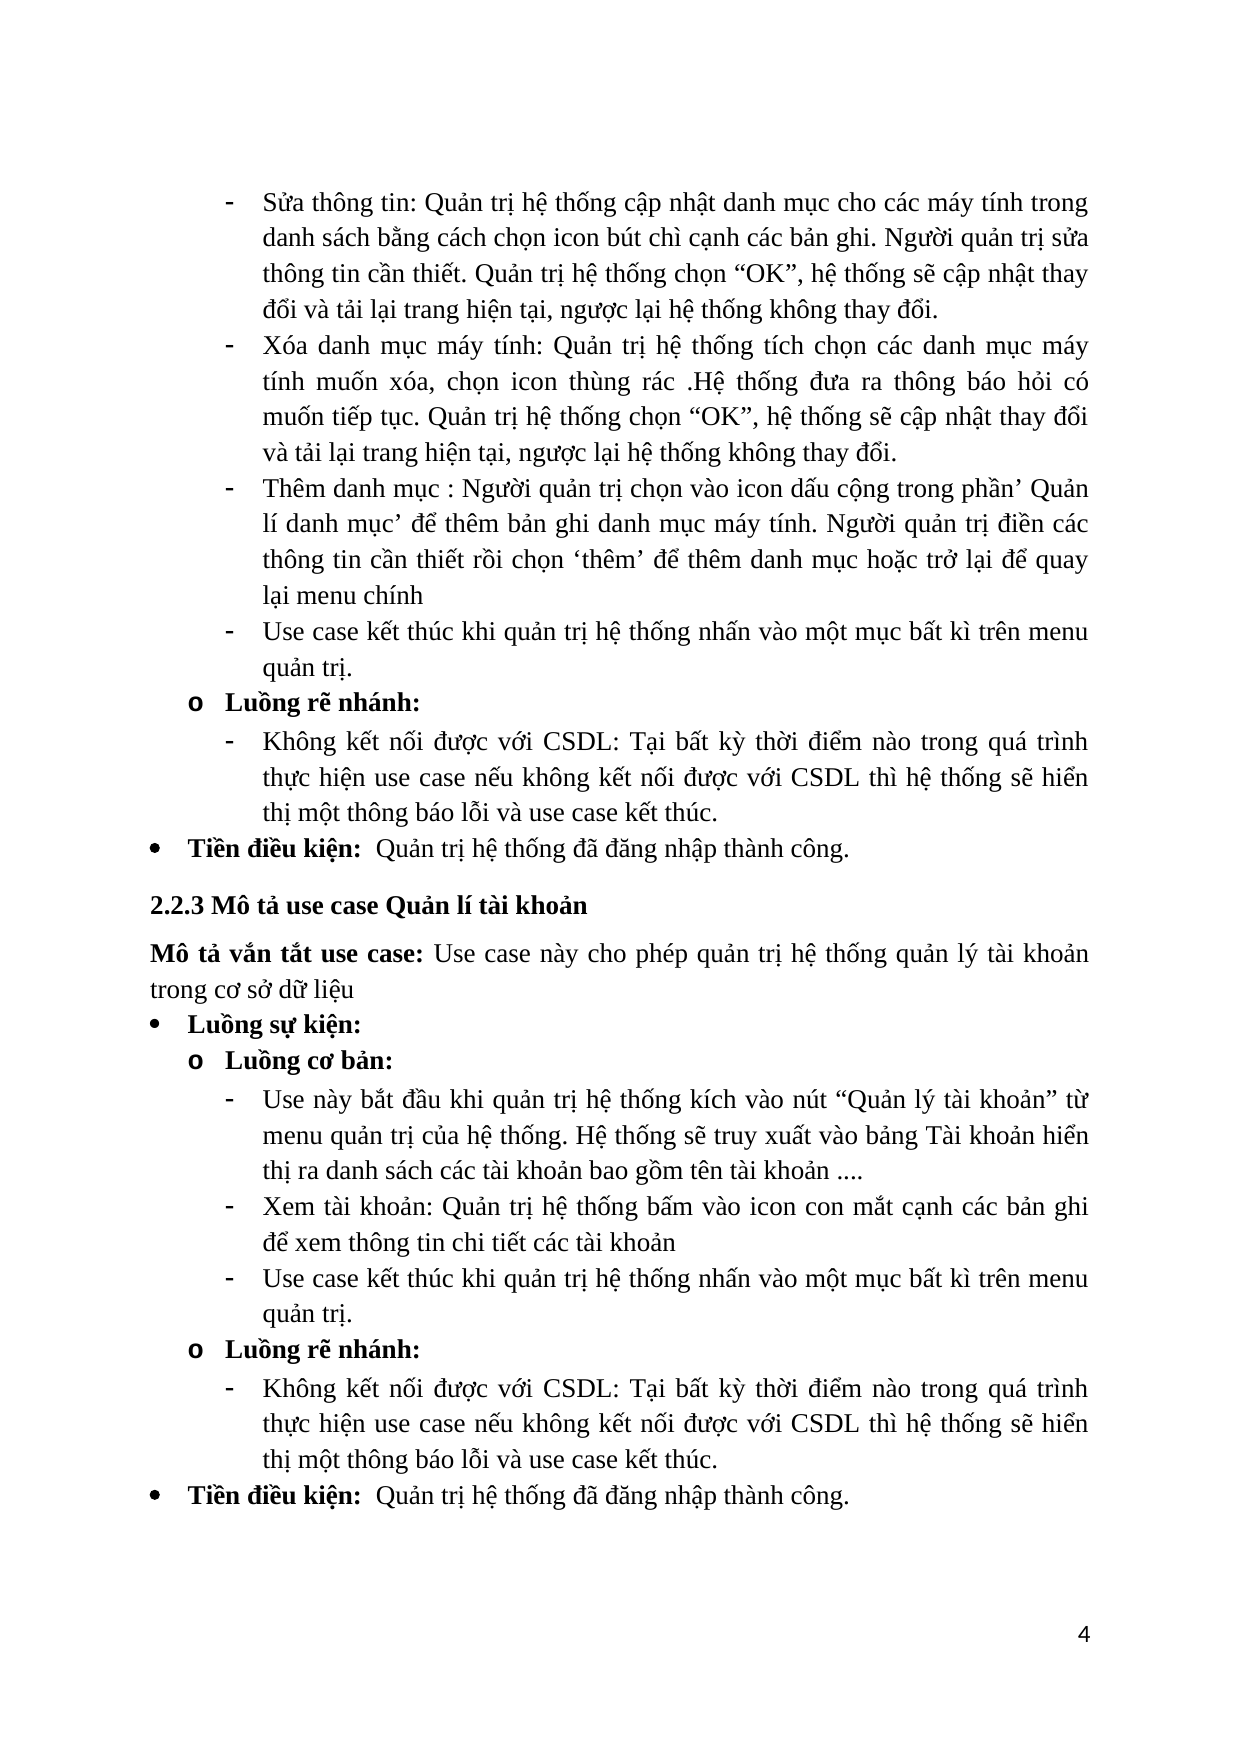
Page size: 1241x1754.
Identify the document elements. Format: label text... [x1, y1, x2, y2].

list Luồng rẽ nhánh: [187, 686, 1090, 720]
list Luồng rẽ nhánh: [187, 1333, 1090, 1367]
text Mô tả vắn tắt use case: Use case này cho phép quản trị hệ thống quản lý tài khoản trong cơ sở dữ liệu [150, 937, 1090, 1004]
list Tiền điều kiện: Quản trị hệ thống đã đăng nhập thành công. [150, 1479, 1090, 1510]
list Không kết nối được với CSDL: Tại bất kỳ thời điểm nào trong quá trình thực hiện use case nếu không kết nối được với CSDL thì hệ thống sẽ hiển thị một thông báo lỗi và use case kết thúc. [225, 725, 1090, 827]
list Use case kết thúc khi quản trị hệ thống nhấn vào một mục bất kì trên menu quản trị. [225, 615, 1090, 682]
list Xóa danh mục máy tính: Quản trị hệ thống tích chọn các danh mục máy tính muốn xóa, chọn icon thùng rác .Hệ thống đưa ra thông báo hỏi có muốn tiếp tục. Quản trị hệ thống chọn “OK”, hệ thống sẽ cập nhật thay đổi và tải lại trang hiện tại, ngược lại hệ thống không thay đổi. [225, 329, 1090, 467]
list Luồng sự kiện: [150, 1008, 1090, 1040]
list Không kết nối được với CSDL: Tại bất kỳ thời điểm nào trong quá trình thực hiện use case nếu không kết nối được với CSDL thì hệ thống sẽ hiển thị một thông báo lỗi và use case kết thúc. [225, 1372, 1090, 1474]
list Use case kết thúc khi quản trị hệ thống nhấn vào một mục bất kì trên menu quản trị. [225, 1262, 1090, 1329]
list Thêm danh mục : Người quản trị chọn vào icon dấu cộng trong phần’ Quản lí danh mục’ để thêm bản ghi danh mục máy tính. Người quản trị điền các thông tin cần thiết rồi chọn ‘thêm’ để thêm danh mục hoặc trở lại để quay lại menu chính [225, 472, 1090, 610]
list Tiền điều kiện: Quản trị hệ thống đã đăng nhập thành công. [150, 832, 1090, 863]
list Xem tài khoản: Quản trị hệ thống bấm vào icon con mắt cạnh các bản ghi để xem thông tin chi tiết các tài khoản [225, 1190, 1090, 1257]
list Luồng cơ bản: [187, 1044, 1090, 1078]
subtitle 2.2.3 Mô tả use case Quản lí tài khoản [150, 889, 1090, 920]
list Use này bắt đầu khi quản trị hệ thống kích vào nút “Quản lý tài khoản” từ menu quản trị của hệ thống. Hệ thống sẽ truy xuất vào bảng Tài khoản hiển thị ra danh sách các tài khoản bao gồm tên tài khoản .... [225, 1083, 1090, 1186]
list Sửa thông tin: Quản trị hệ thống cập nhật danh mục cho các máy tính trong danh sách bằng cách chọn icon bút chì cạnh các bản ghi. Người quản trị sửa thông tin cần thiết. Quản trị hệ thống chọn “OK”, hệ thống sẽ cập nhật thay đổi và tải lại trang hiện tại, ngược lại hệ thống không thay đổi. [225, 186, 1090, 324]
